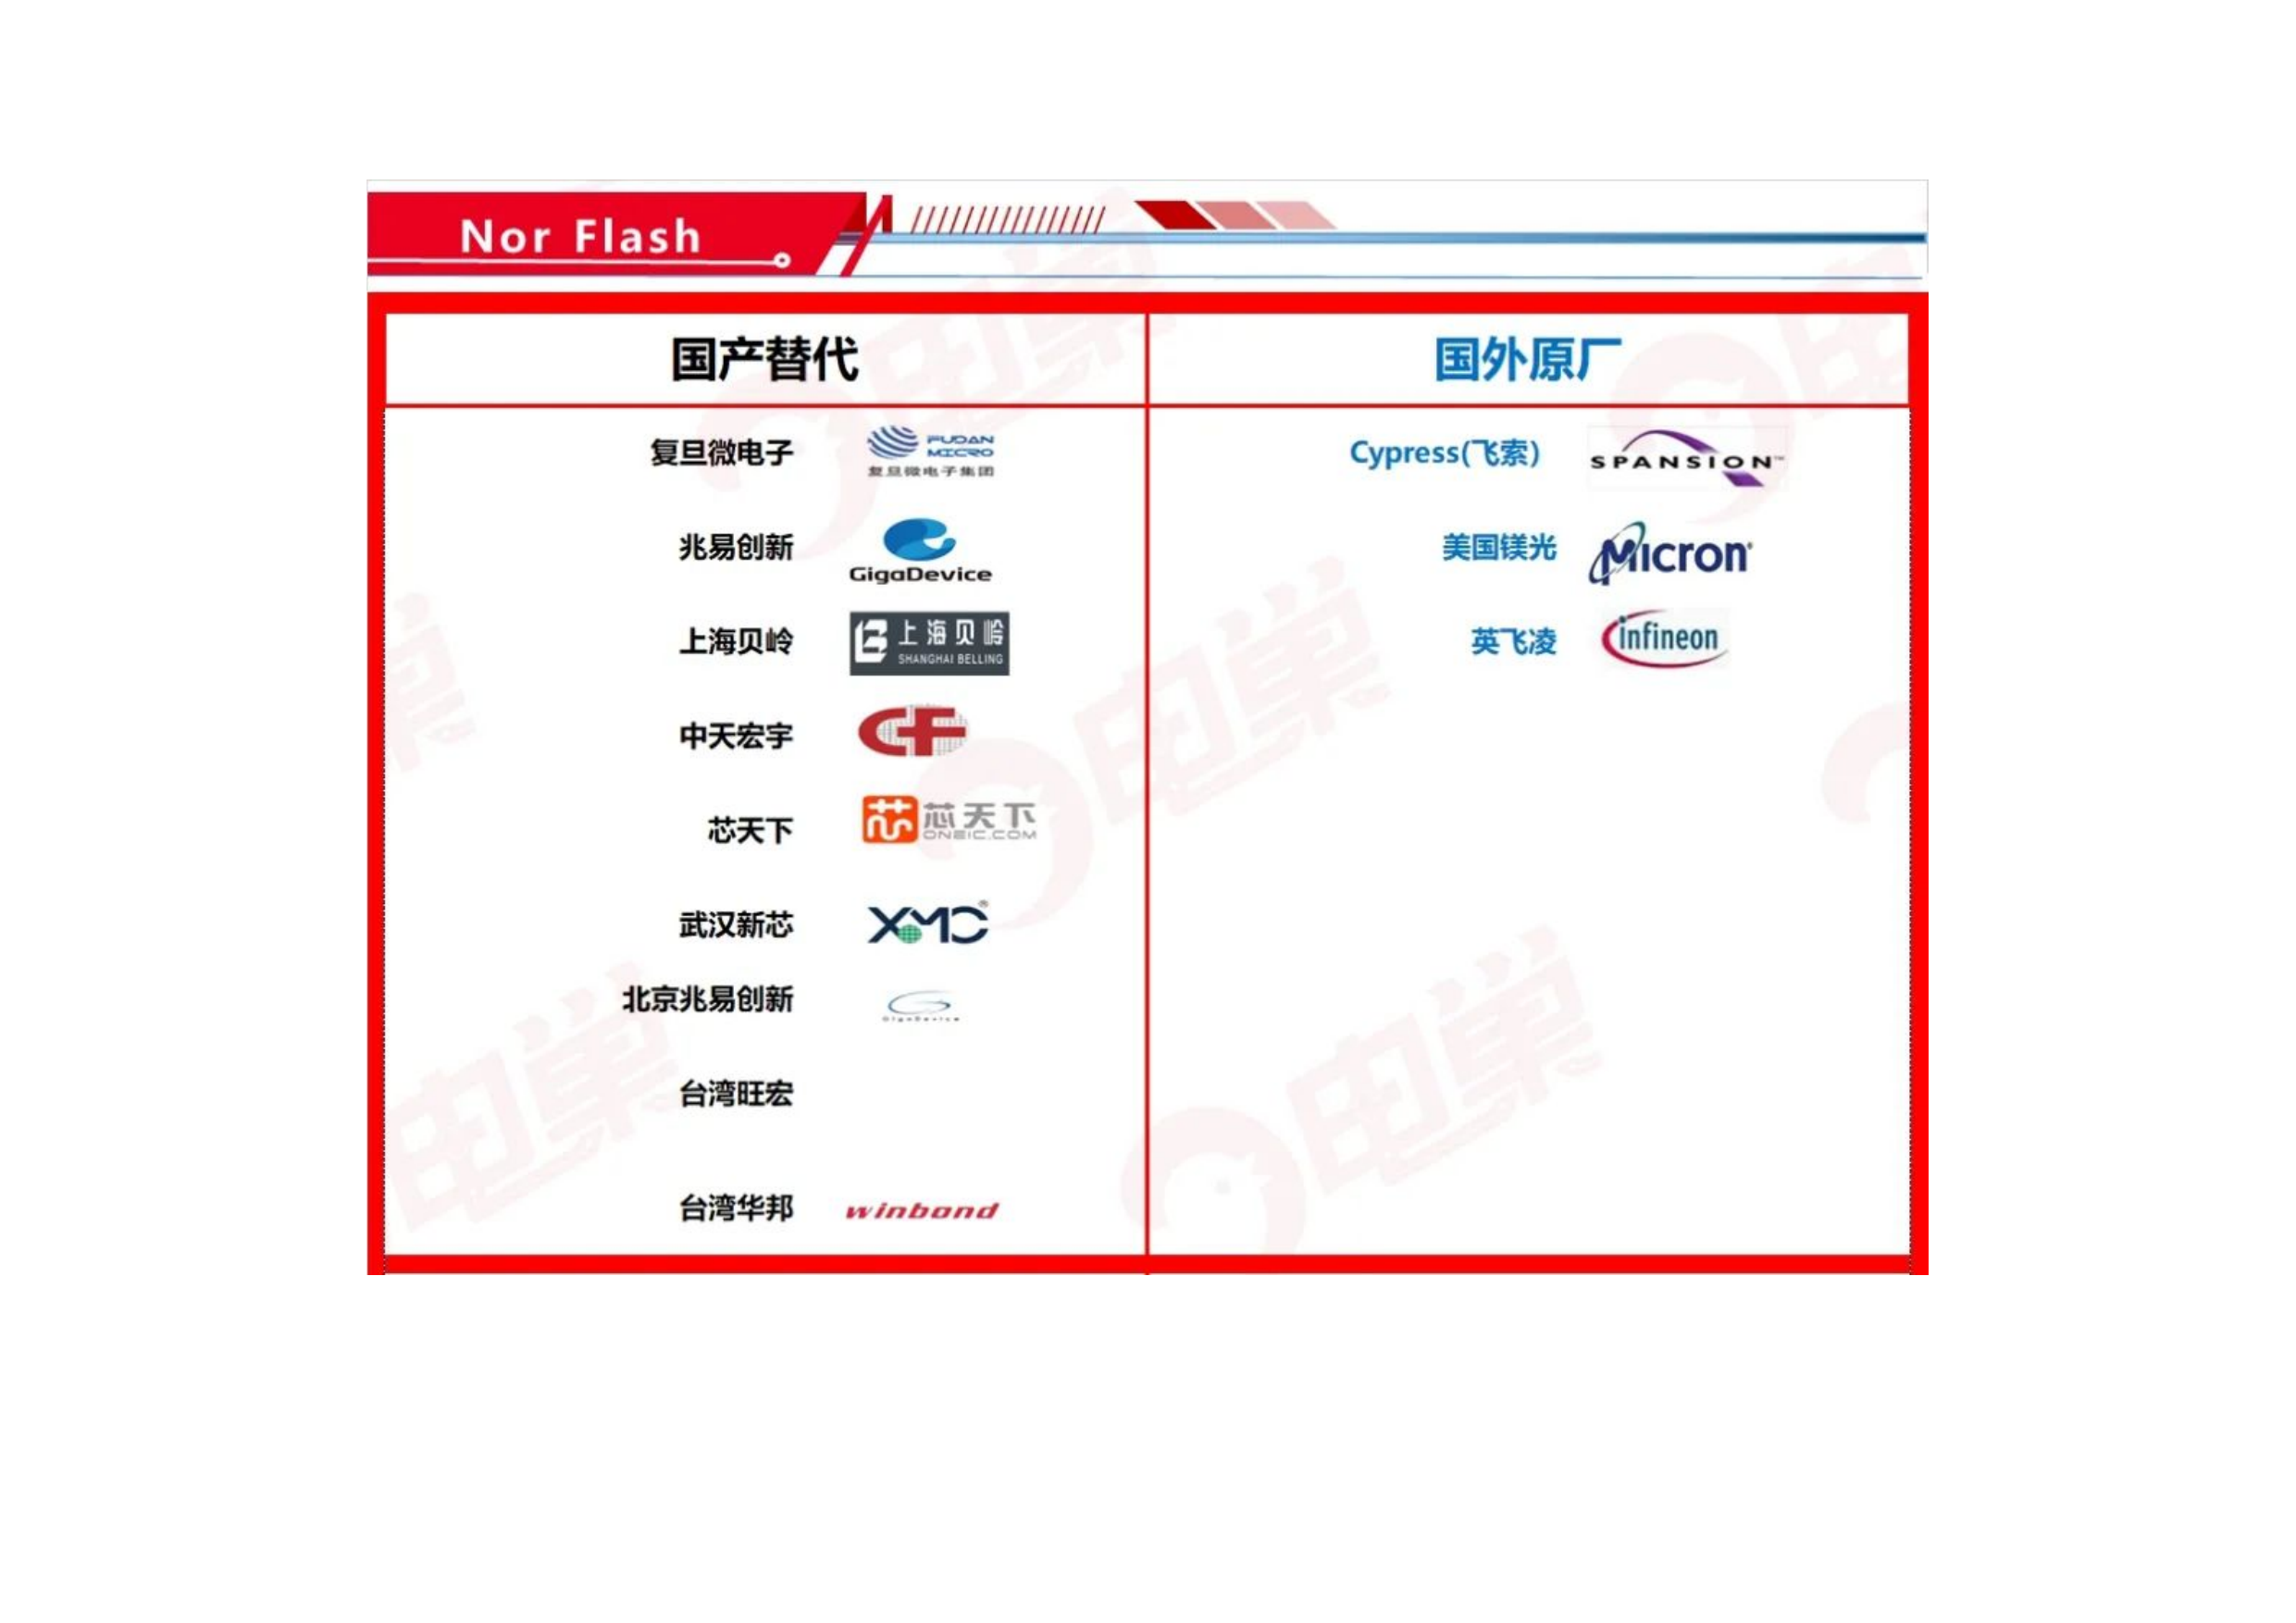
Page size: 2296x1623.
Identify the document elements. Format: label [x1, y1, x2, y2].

picture [366, 180, 1929, 1275]
